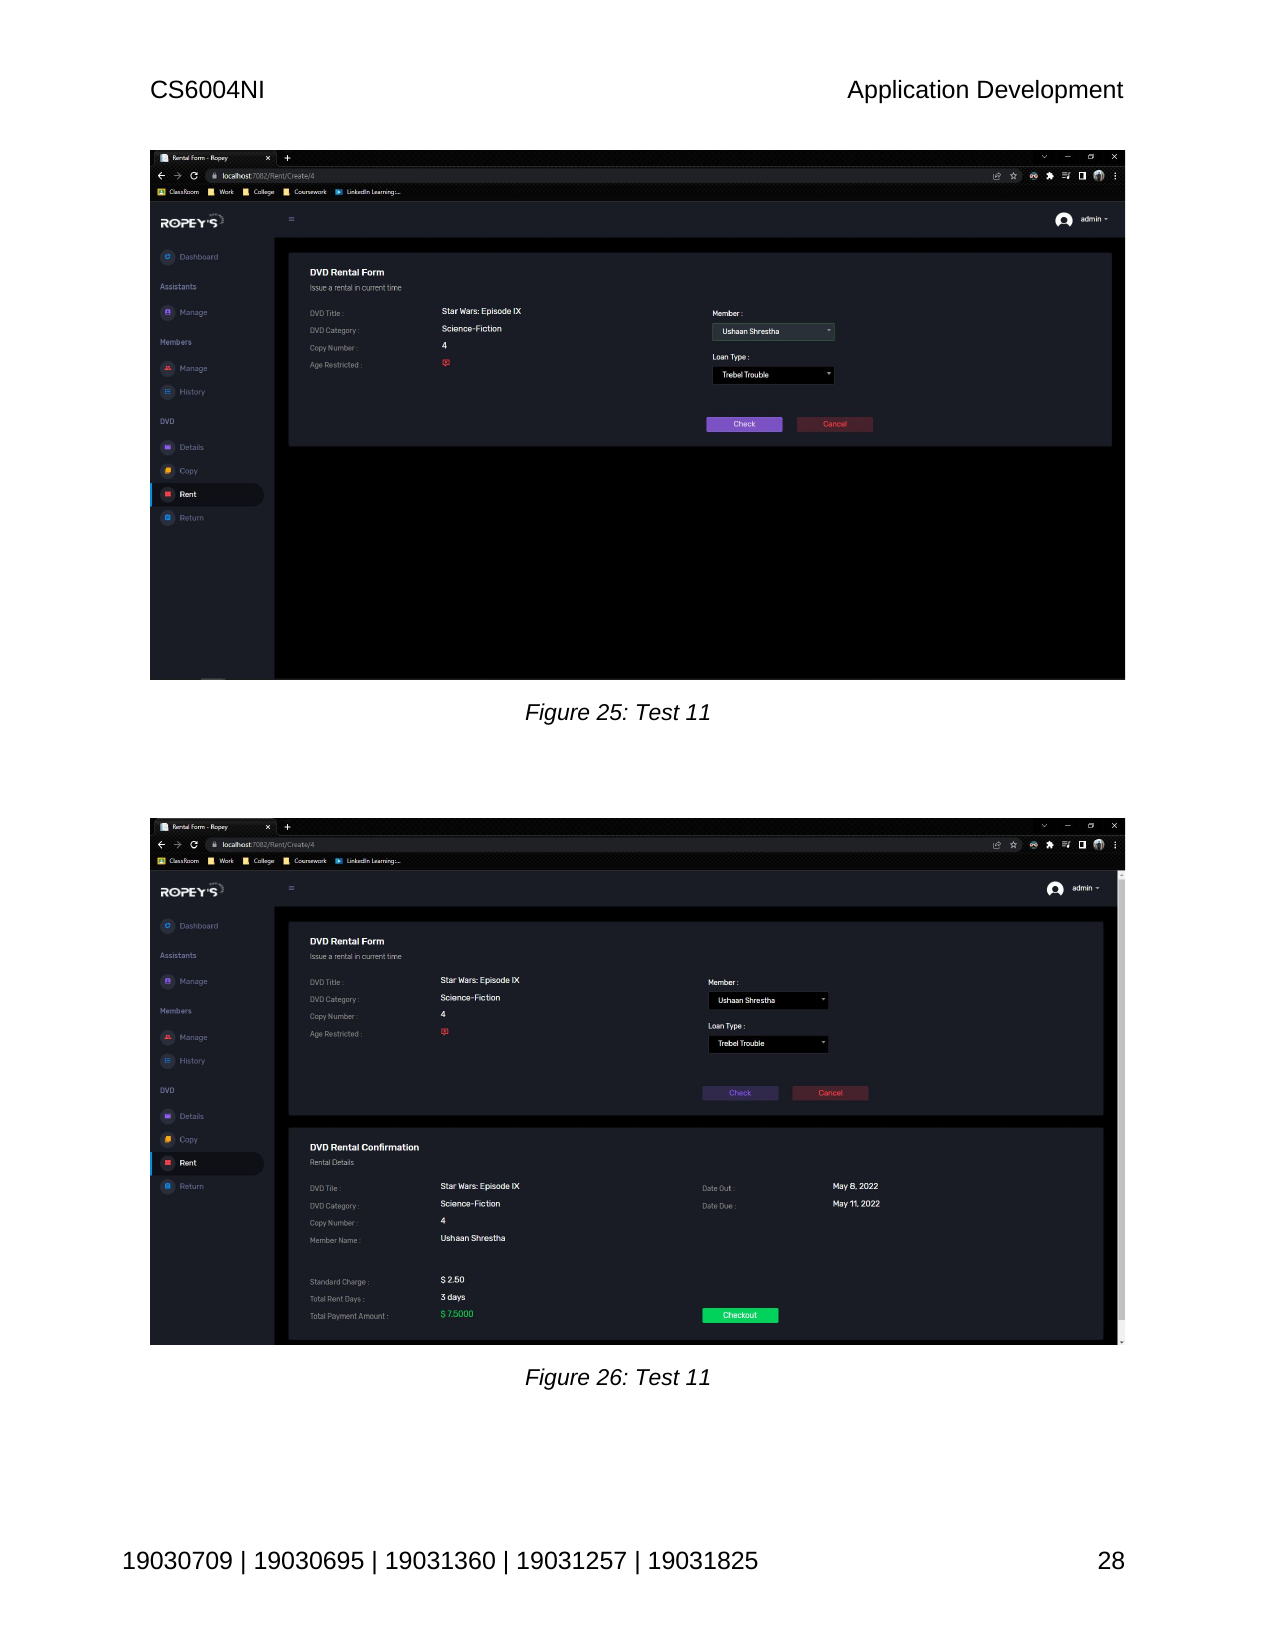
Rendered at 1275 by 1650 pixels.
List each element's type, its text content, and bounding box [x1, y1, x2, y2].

picture [150, 150, 1125, 680]
picture [150, 818, 1125, 1345]
text Figure 25: Test 11 [525, 699, 1125, 725]
text Figure 26: Test 11 [525, 1364, 1125, 1390]
